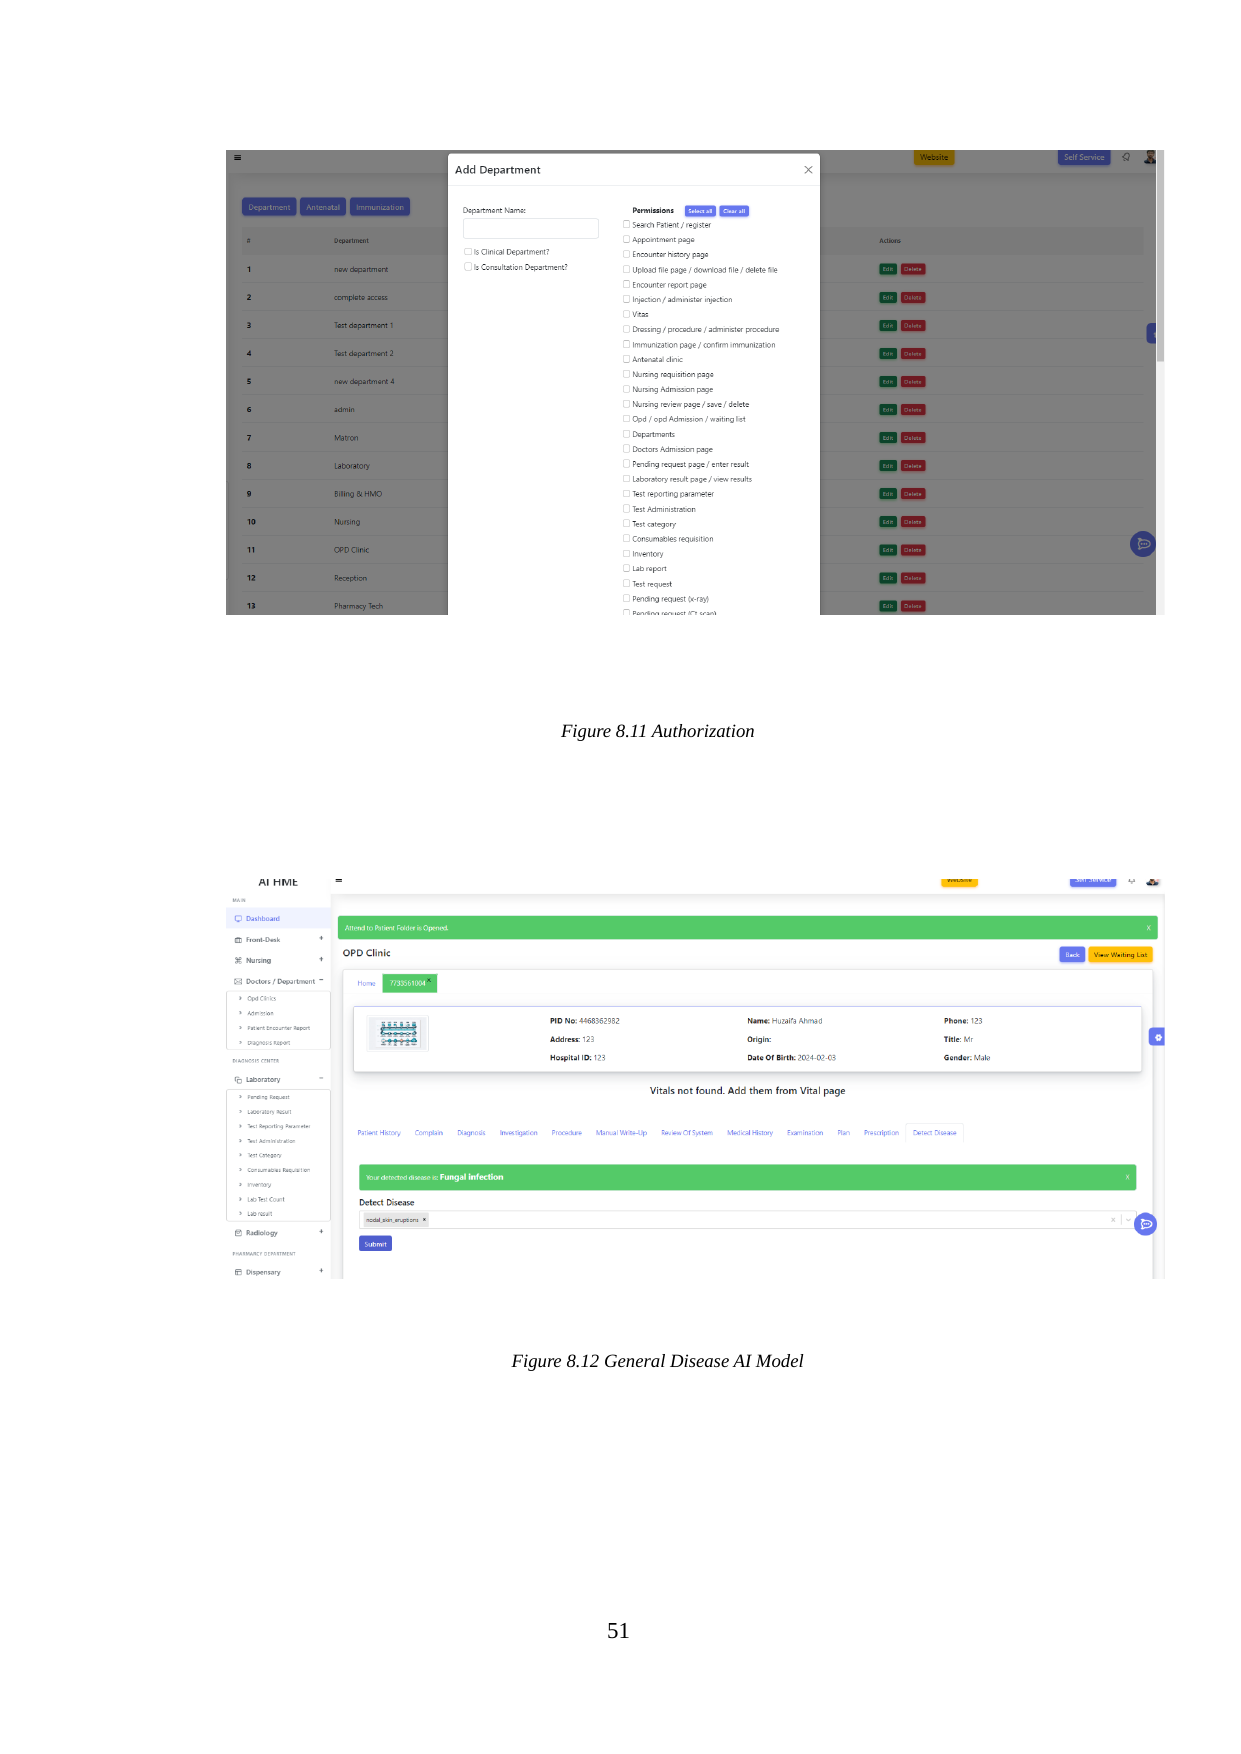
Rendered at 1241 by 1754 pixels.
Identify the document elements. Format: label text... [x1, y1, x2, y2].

picture [226, 879, 1165, 1279]
text Figure 8.12 General Disease AI Model [227, 1350, 1090, 1372]
text Figure 8.11 Authorization [227, 720, 1090, 742]
picture [226, 150, 1165, 615]
